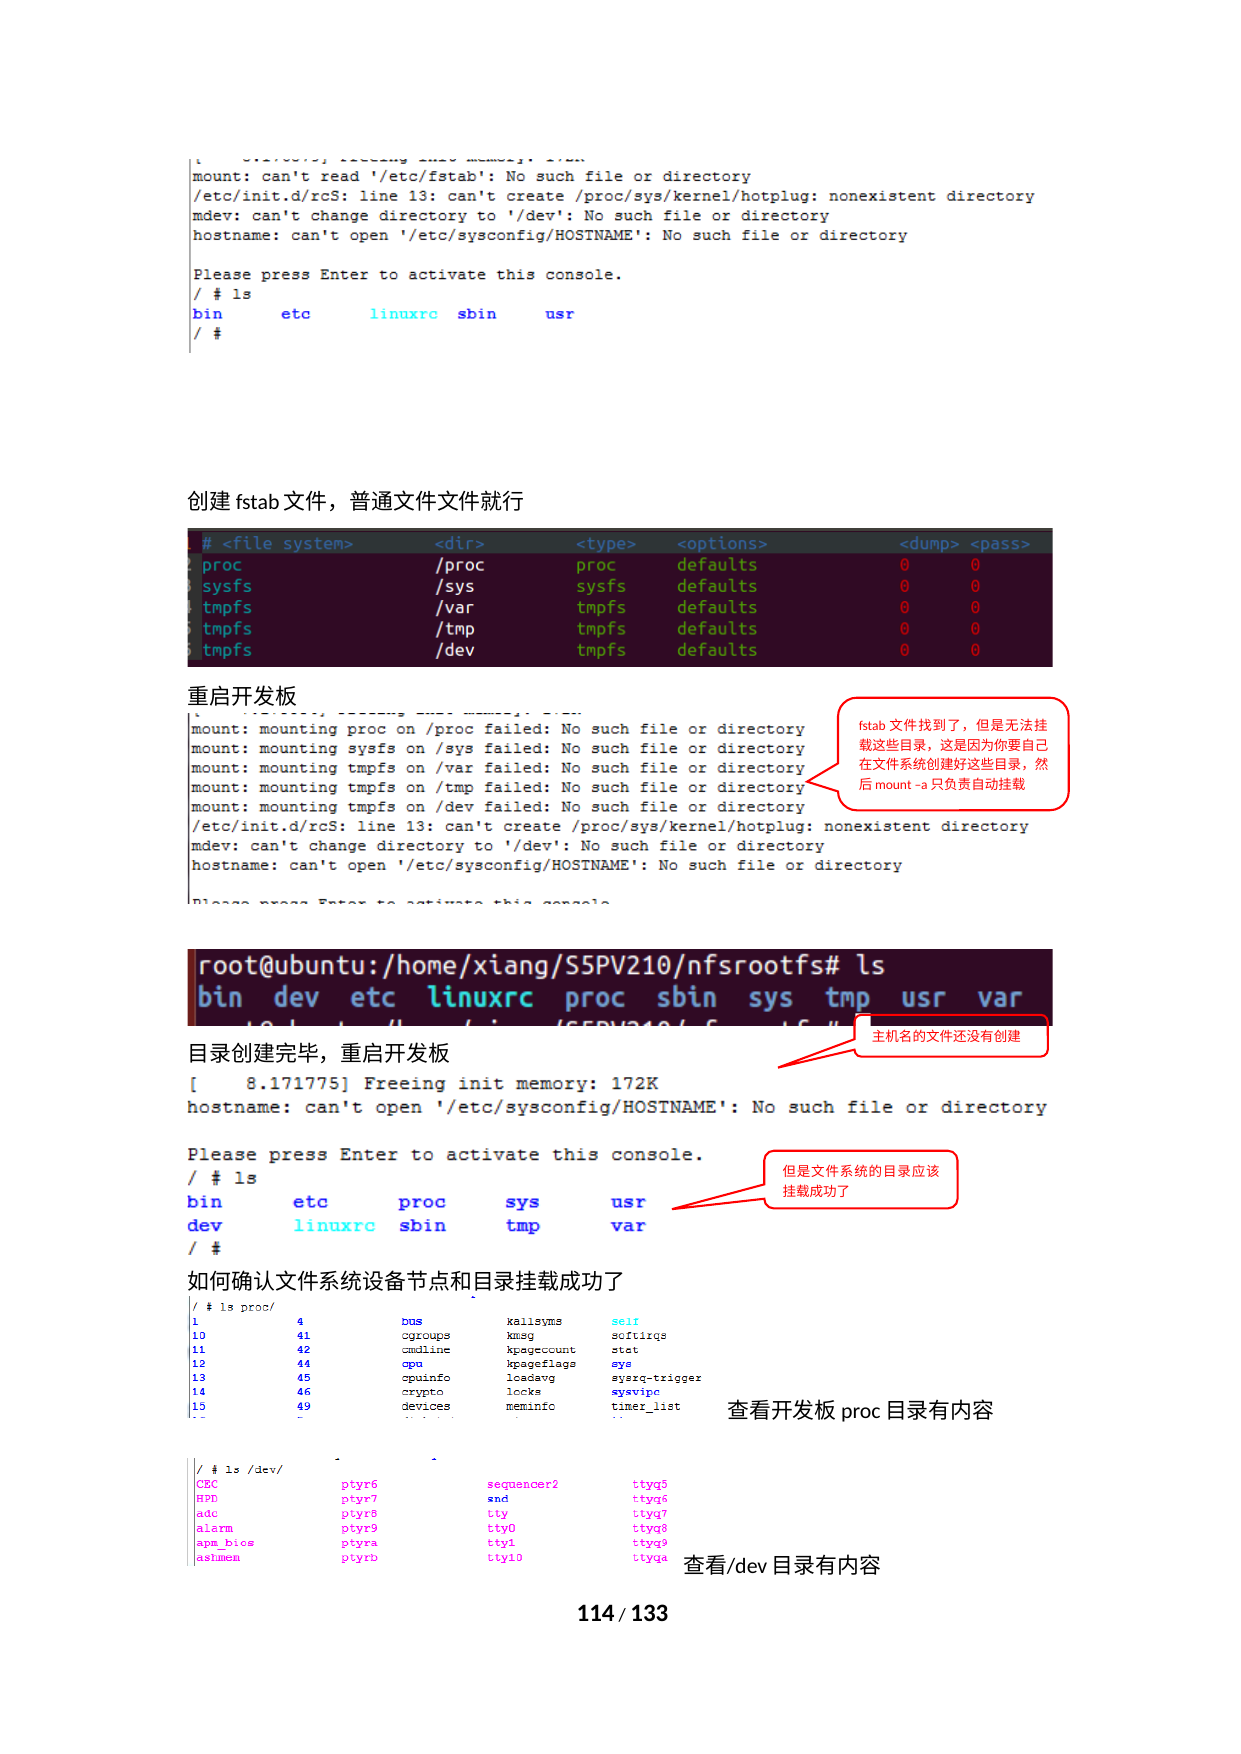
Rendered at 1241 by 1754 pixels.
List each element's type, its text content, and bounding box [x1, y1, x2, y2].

picture [187, 1296, 728, 1418]
text 创建fstab文件，普通文件文件就行 [187, 483, 1053, 516]
picture [187, 1458, 683, 1566]
text 目录创建完毕，重启开发板 [786, 1036, 1053, 1068]
text 重启开发板 [187, 678, 1053, 711]
picture [187, 713, 1053, 904]
text 目录创建完毕，重启开发板 [187, 1036, 853, 1068]
picture [812, 713, 1053, 809]
picture [187, 528, 1053, 667]
picture [187, 1077, 1053, 1255]
text 如何确认文件系统设备节点和目录挂载成功了 [187, 1263, 1053, 1296]
picture [187, 159, 1053, 353]
picture [856, 1016, 1046, 1026]
picture [187, 949, 1053, 1026]
